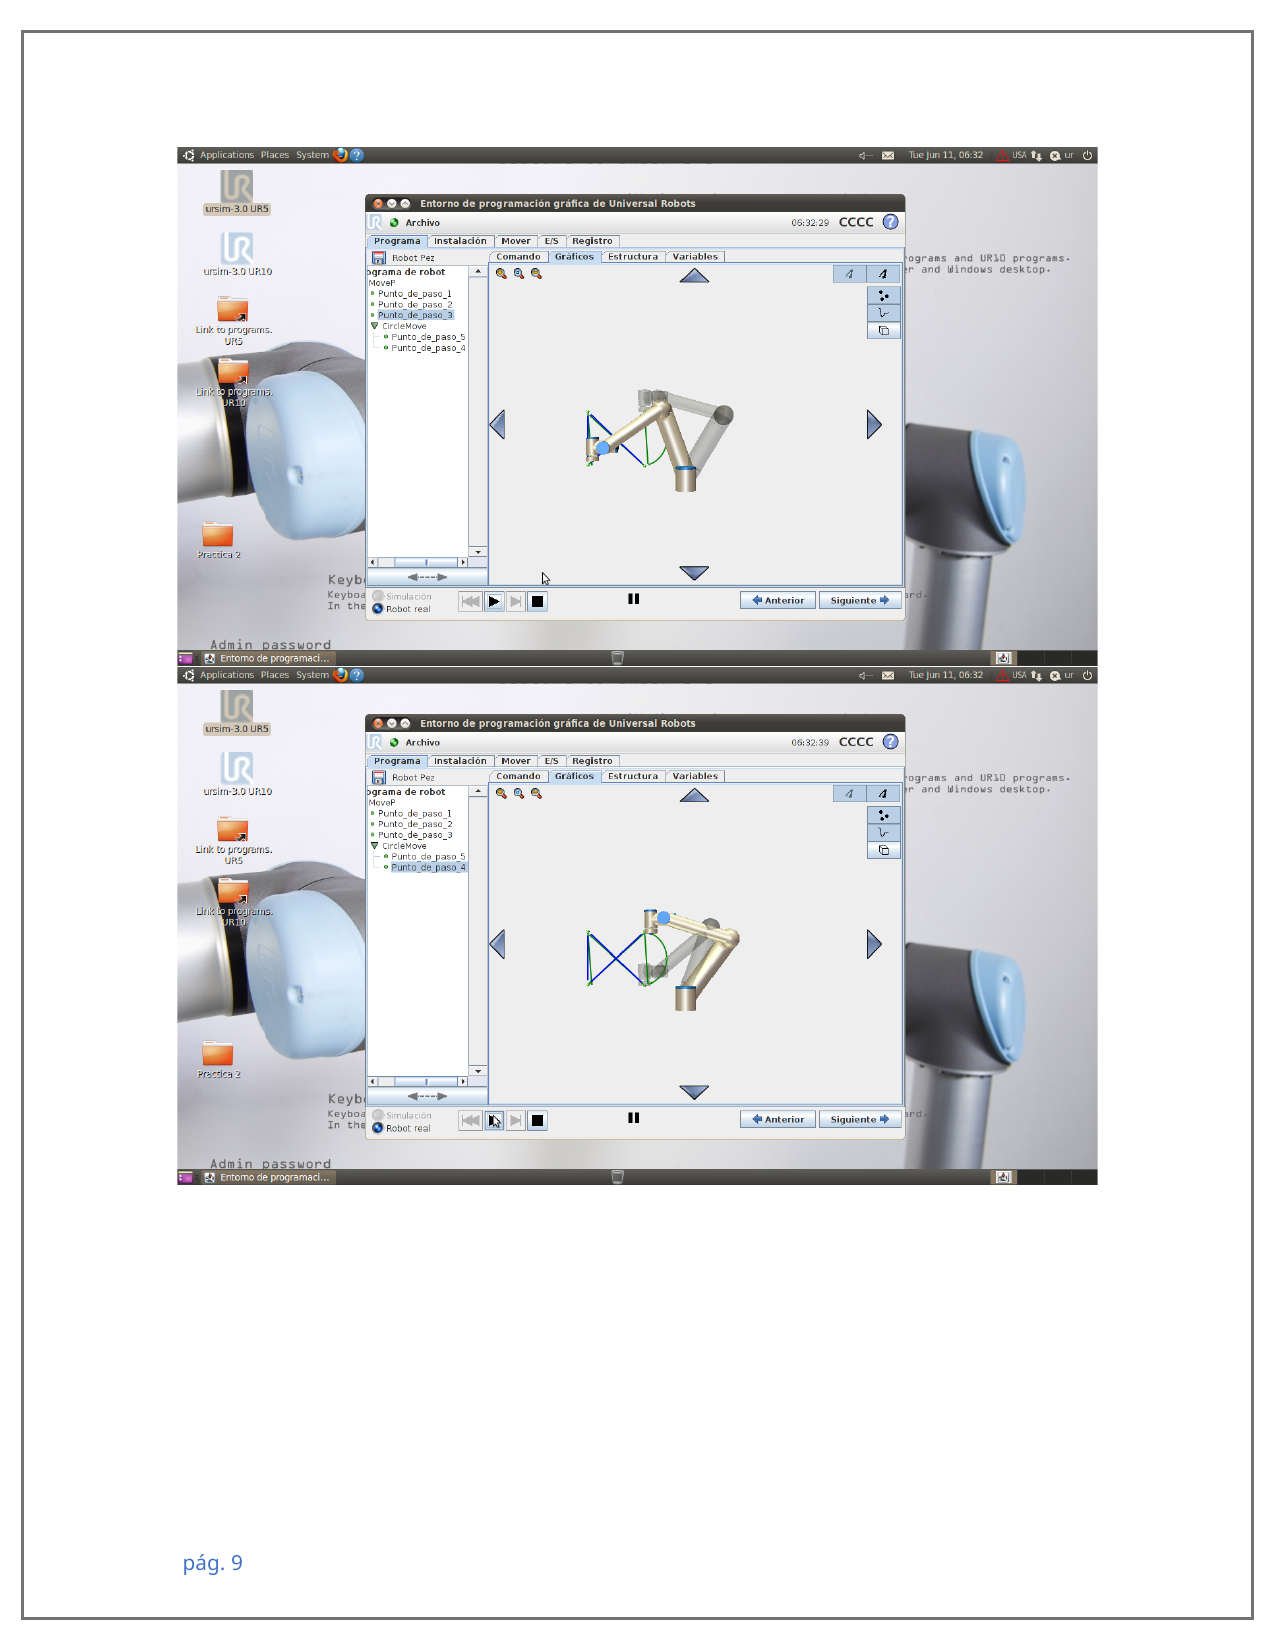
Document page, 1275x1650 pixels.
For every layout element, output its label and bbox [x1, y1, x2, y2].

picture [177, 667, 1098, 1185]
picture [177, 147, 1098, 666]
